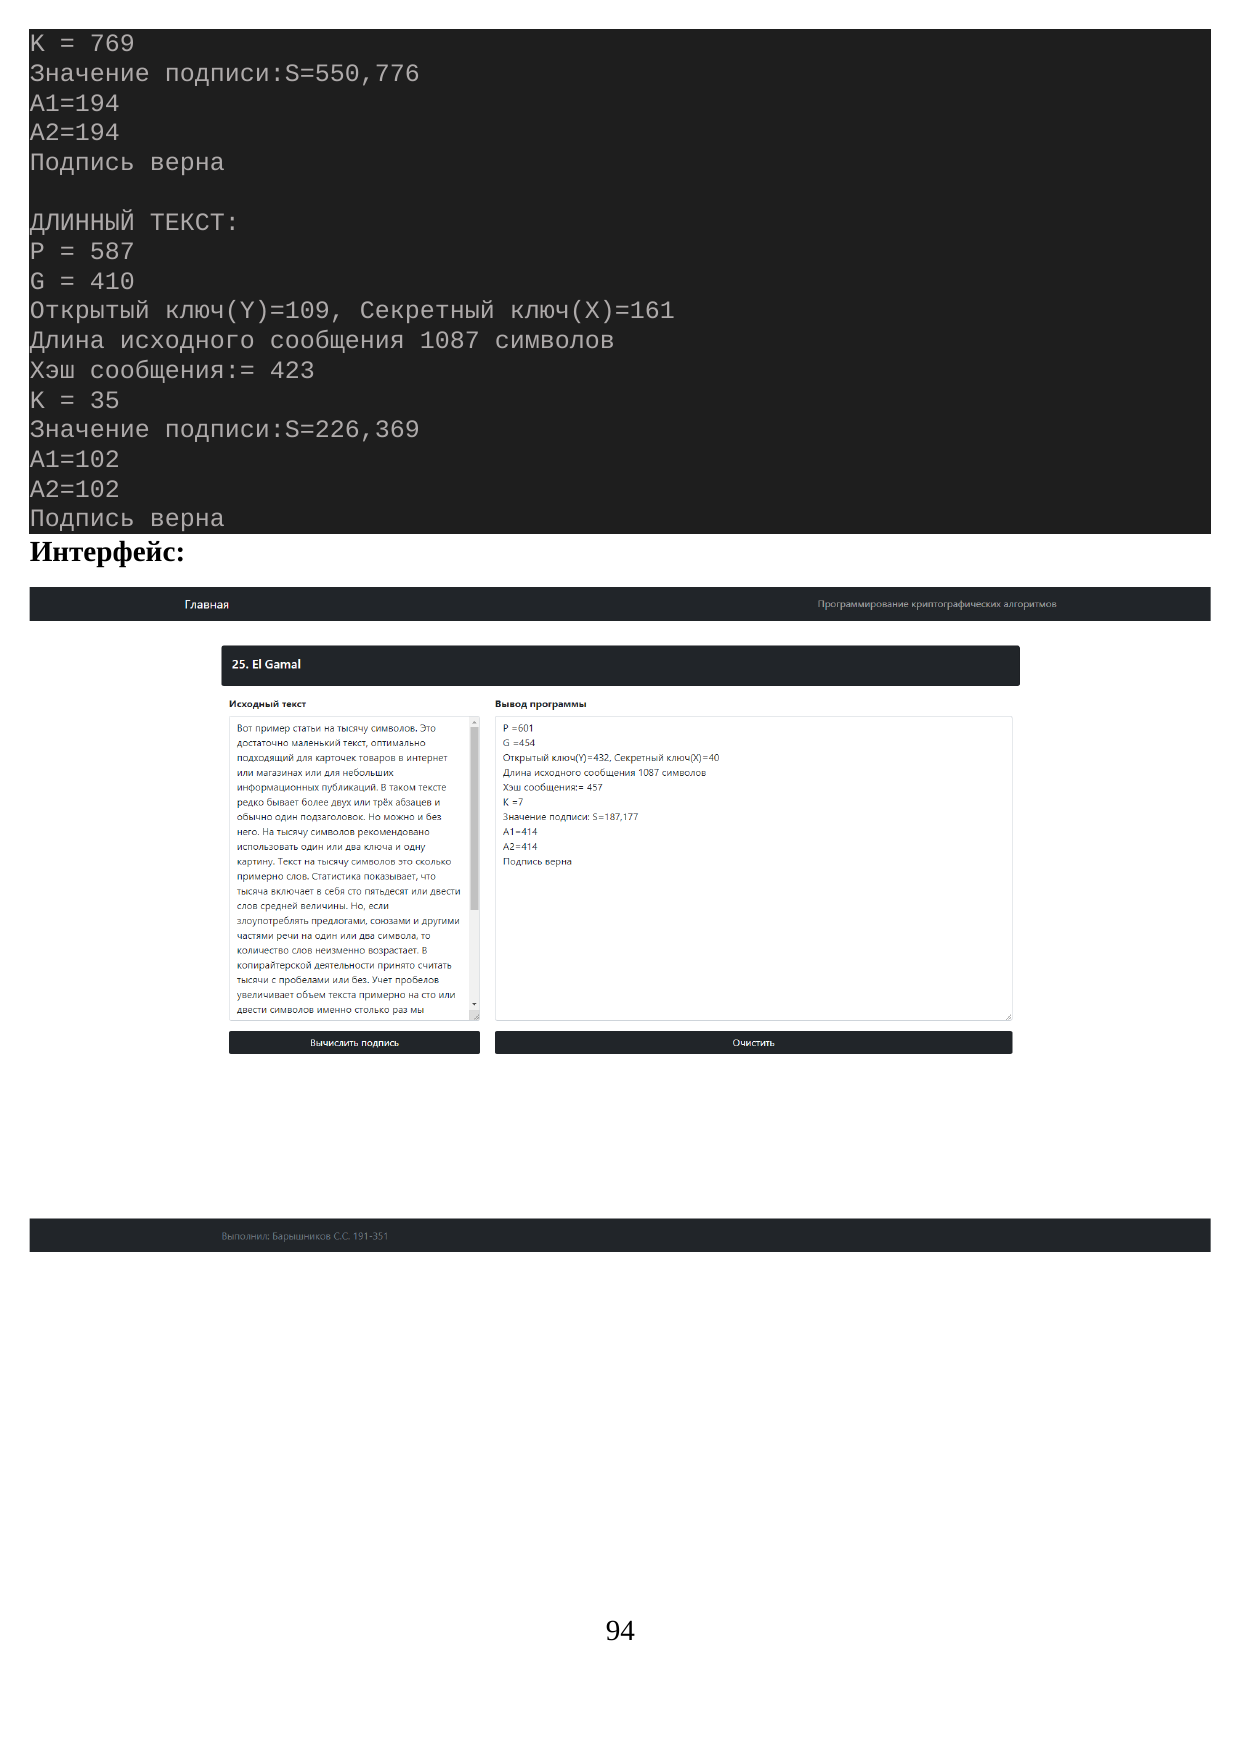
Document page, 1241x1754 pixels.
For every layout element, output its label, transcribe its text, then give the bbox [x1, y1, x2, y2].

text Длина исходного сообщения 1087 символов [29, 326, 1211, 356]
text K = 35 [29, 386, 1211, 416]
text A1=102 [29, 445, 1211, 475]
text G = 410 [29, 267, 1211, 297]
text K = 769 [29, 29, 1211, 59]
text Интерфейс: [29, 534, 1211, 568]
text ДЛИННЫЙ ТЕКСТ: [29, 208, 1211, 237]
text Значение подписи:S=550,776 [29, 59, 1211, 89]
text A2=194 [29, 119, 1211, 148]
text Открытый ключ(Y)=109, Секретный ключ(X)=161 [29, 297, 1211, 326]
text A2=102 [29, 475, 1211, 504]
text A1=194 [29, 89, 1211, 119]
text Подпись верна [29, 148, 1211, 178]
picture [29, 587, 1211, 1252]
text P = 587 [29, 237, 1211, 267]
text Подпись верна [29, 504, 1211, 534]
text Значение подписи:S=226,369 [29, 416, 1211, 445]
text Хэш сообщения:= 423 [29, 356, 1211, 386]
